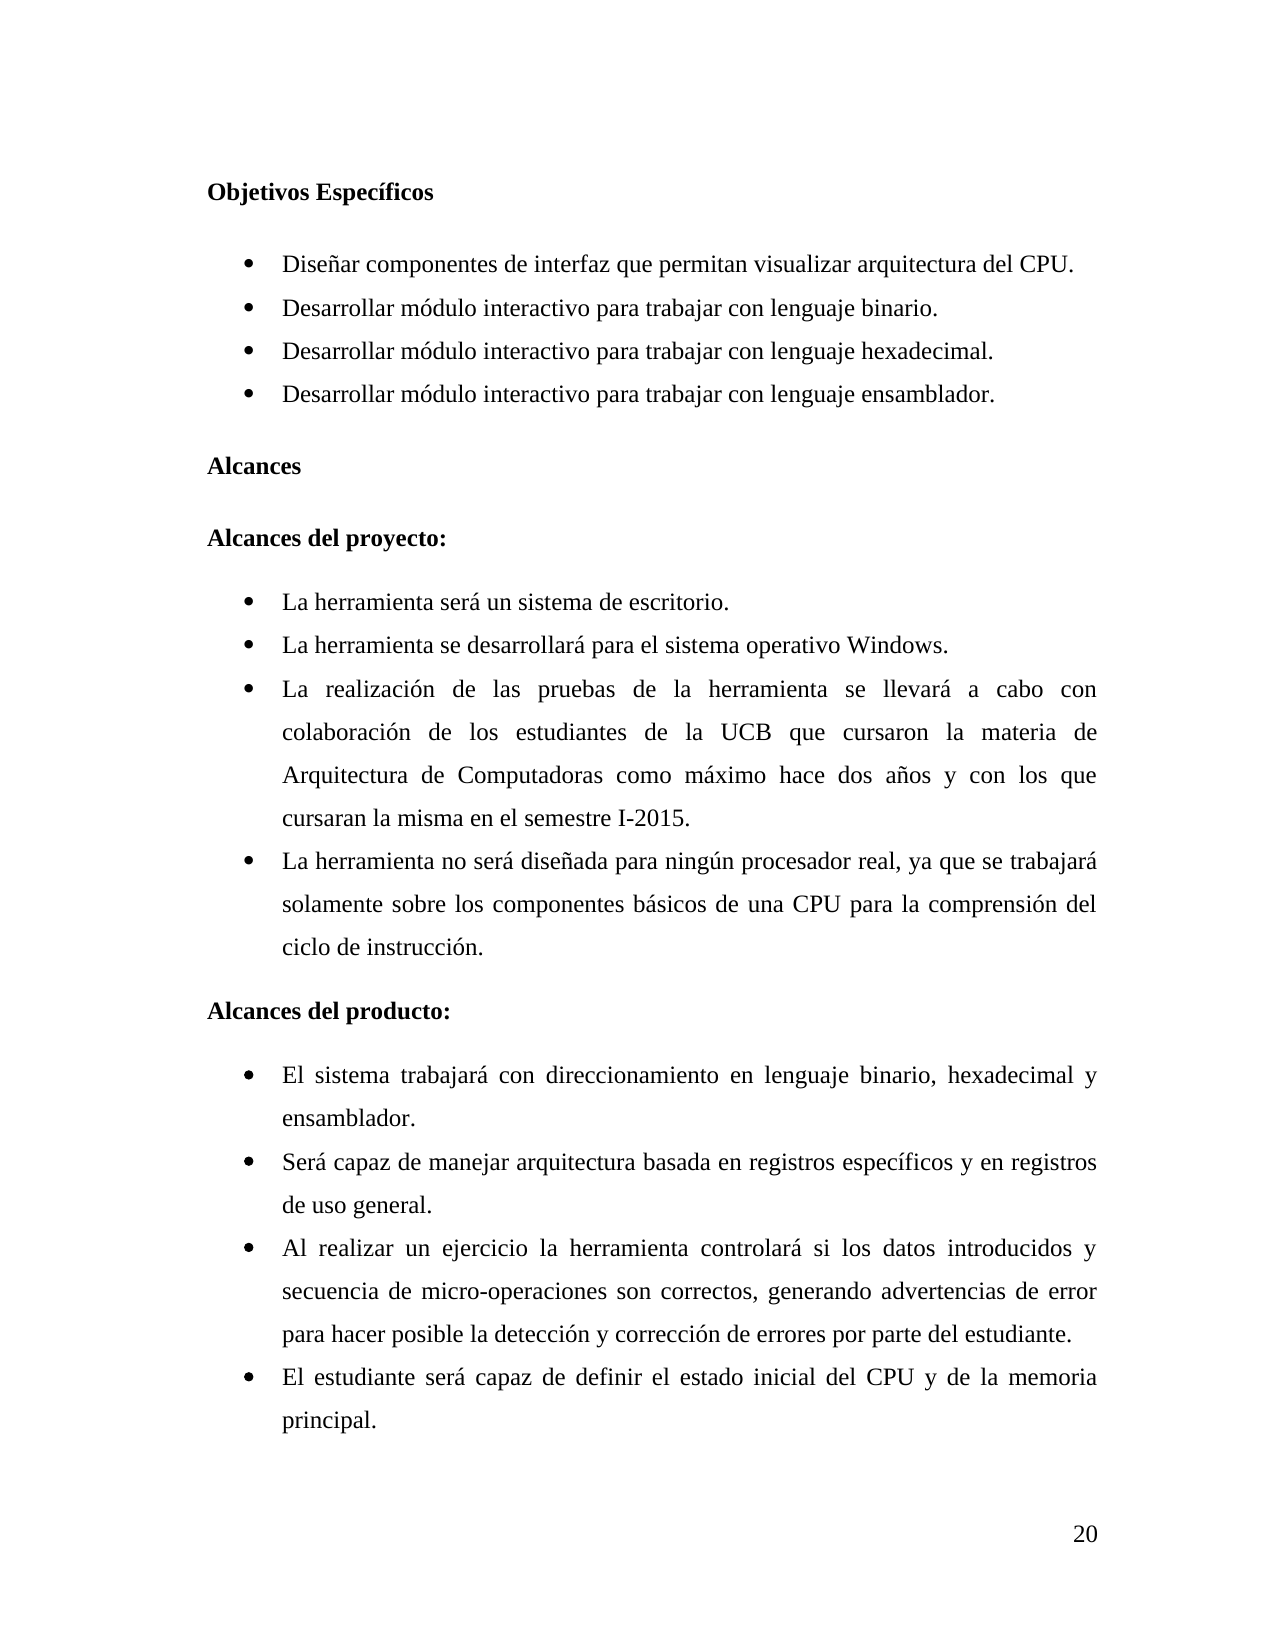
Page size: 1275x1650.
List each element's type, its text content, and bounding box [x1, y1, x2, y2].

list Desarrollar módulo interactivo para trabajar con lenguaje binario. [244, 293, 1098, 321]
subtitle Alcances [207, 451, 1098, 480]
text Alcances del producto: [207, 996, 1098, 1025]
list El sistema trabajará con direccionamiento en lenguaje binario, hexadecimal y ensamblador. [244, 1060, 1098, 1132]
list La realización de las pruebas de la herramienta se llevará a cabo con colaboración de los estudiantes de la UCB que cursaron la materia de Arquitectura de Computadoras como máximo hace dos años y con los que cursaran la misma en el semestre I-2015. [244, 674, 1098, 832]
list La herramienta no será diseñada para ningún procesador real, ya que se trabajará solamente sobre los componentes básicos de una CPU para la comprensión del ciclo de instrucción. [244, 846, 1098, 961]
list Diseñar componentes de interfaz que permitan visualizar arquitectura del CPU. [244, 249, 1098, 278]
list La herramienta se desarrollará para el sistema operativo Windows. [244, 631, 1098, 659]
list Al realizar un ejercicio la herramienta controlará si los datos introducidos y secuencia de micro-operaciones son correctos, generando advertencias de error para hacer posible la detección y corrección de errores por parte del estudiante. [244, 1233, 1098, 1348]
list Desarrollar módulo interactivo para trabajar con lenguaje hexadecimal. [244, 336, 1098, 364]
subtitle Objetivos Específicos [207, 177, 1098, 206]
text Alcances del proyecto: [207, 523, 1098, 552]
list Desarrollar módulo interactivo para trabajar con lenguaje ensamblador. [244, 379, 1098, 408]
list Será capaz de manejar arquitectura basada en registros específicos y en registros de uso general. [244, 1147, 1098, 1218]
list La herramienta será un sistema de escritorio. [244, 587, 1098, 616]
list El estudiante será capaz de definir el estado inicial del CPU y de la memoria principal. [244, 1362, 1098, 1434]
